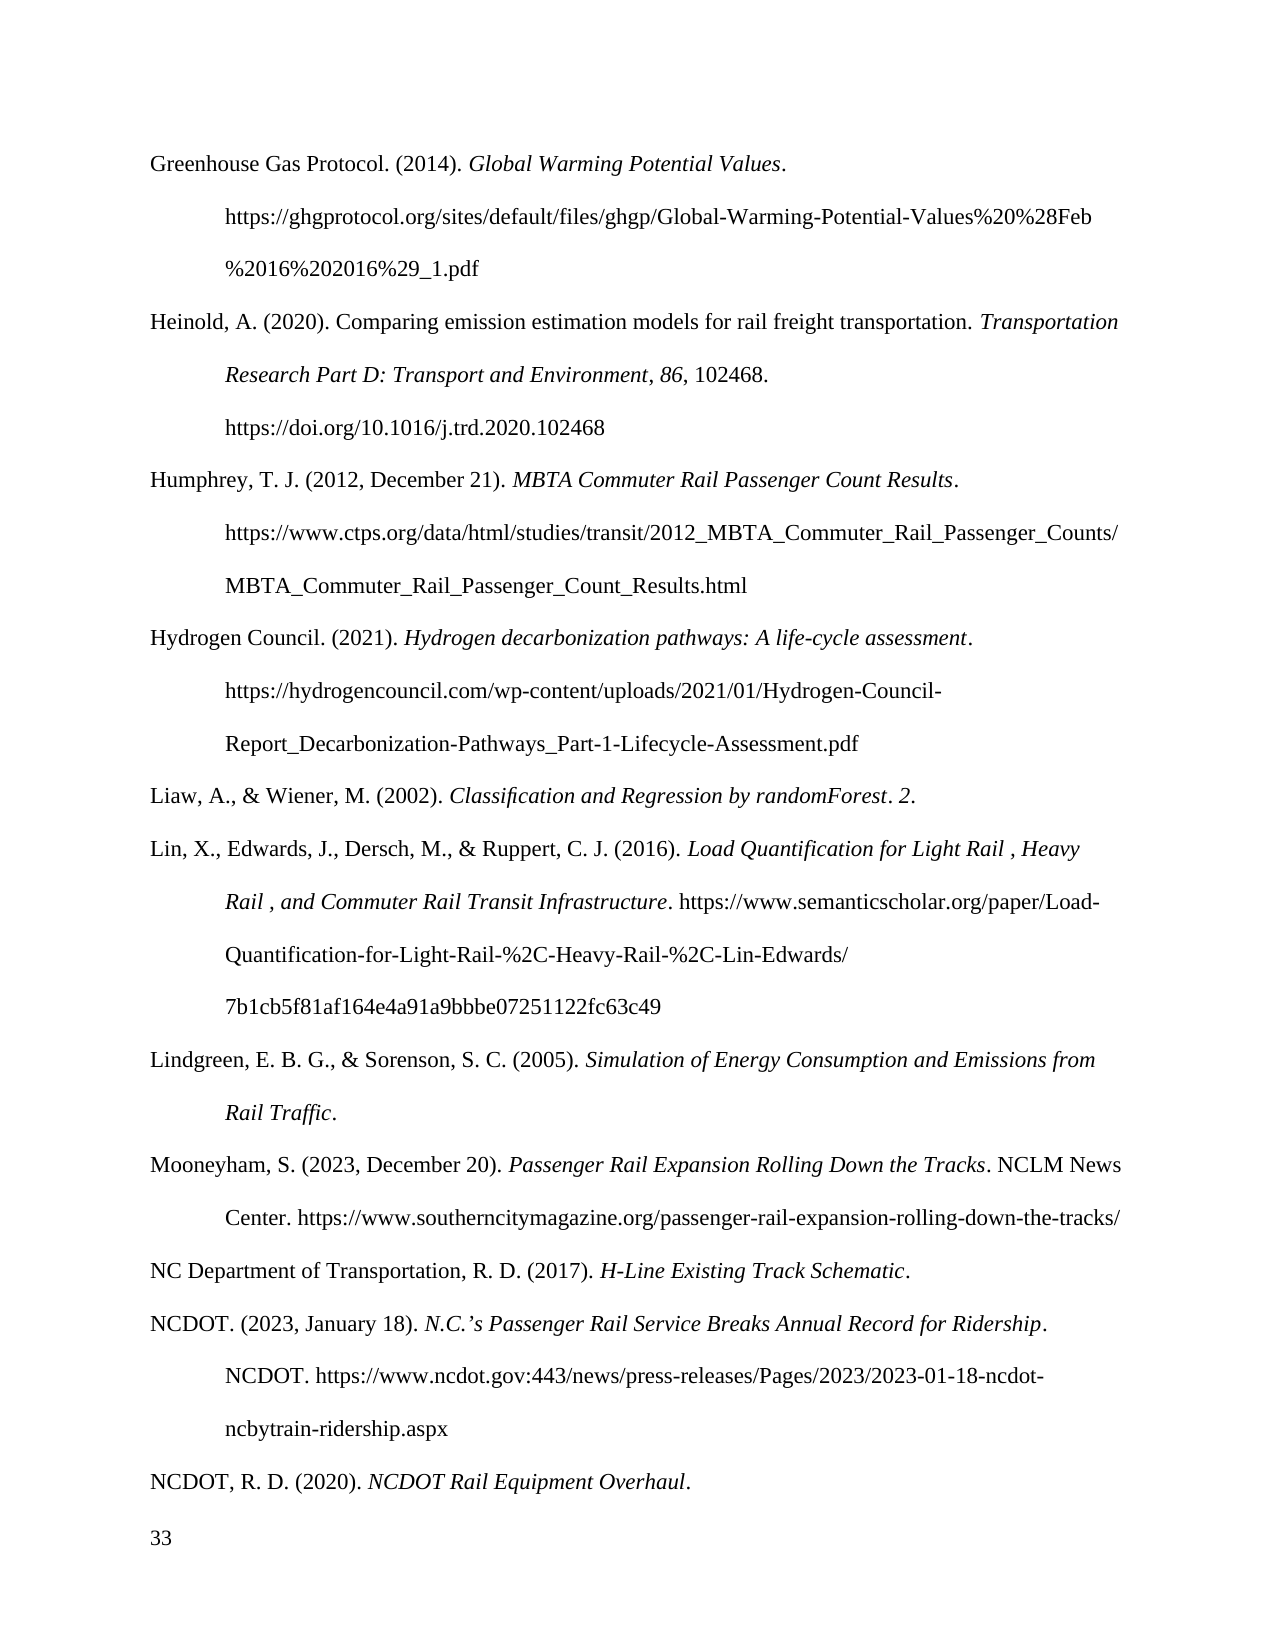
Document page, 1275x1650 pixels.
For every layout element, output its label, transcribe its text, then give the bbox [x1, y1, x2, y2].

text Lindgreen, E. B. G., & Sorenson, S. C. (2005). Simulation of Energy Consumption and Emissions from Rail Traffic. [150, 1046, 1125, 1125]
text Hydrogen Council. (2021). Hydrogen decarbonization pathways: A life-cycle assessment. https://hydrogencouncil.com/wp-content/uploads/2021/01/Hydrogen-Council-Report_Decarbonization-Pathways_Part-1-Lifecycle-Assessment.pdf [150, 624, 1125, 756]
text Liaw, A., & Wiener, M. (2002). Classiﬁcation and Regression by randomForest. 2. [150, 782, 1125, 809]
text NCDOT. (2023, January 18). N.C.’s Passenger Rail Service Breaks Annual Record for Ridership. NCDOT. https://www.ncdot.gov:443/news/press-releases/Pages/2023/2023-01-18-ncdot-ncbytrain-ridership.aspx [150, 1309, 1125, 1441]
text Lin, X., Edwards, J., Dersch, M., & Ruppert, C. J. (2016). Load Quantification for Light Rail , Heavy Rail , and Commuter Rail Transit Infrastructure. https://www.semanticscholar.org/paper/Load-Quantification-for-Light-Rail-%2C-Heavy-Rail-%2C-Lin-Edwards/7b1cb5f81af164e4a91a9bbbe07251122fc63c49 [150, 835, 1125, 1020]
text Mooneyham, S. (2023, December 20). Passenger Rail Expansion Rolling Down the Tracks. NCLM News Center. https://www.southerncitymagazine.org/passenger-rail-expansion-rolling-down-the-tracks/ [150, 1151, 1125, 1231]
text Greenhouse Gas Protocol. (2014). Global Warming Potential Values. https://ghgprotocol.org/sites/default/files/ghgp/Global-Warming-Potential-Values%20%28Feb%2016%202016%29_1.pdf [150, 150, 1125, 282]
text Humphrey, T. J. (2012, December 21). MBTA Commuter Rail Passenger Count Results. https://www.ctps.org/data/html/studies/transit/2012_MBTA_Commuter_Rail_Passenger_Counts/MBTA_Commuter_Rail_Passenger_Count_Results.html [150, 466, 1125, 598]
text NCDOT, R. D. (2020). NCDOT Rail Equipment Overhaul. [150, 1468, 1125, 1494]
text Heinold, A. (2020). Comparing emission estimation models for rail freight transportation. Transportation Research Part D: Transport and Environment, 86, 102468. https://doi.org/10.1016/j.trd.2020.102468 [150, 308, 1125, 440]
text NC Department of Transportation, R. D. (2017). H-Line Existing Track Schematic. [150, 1257, 1125, 1283]
